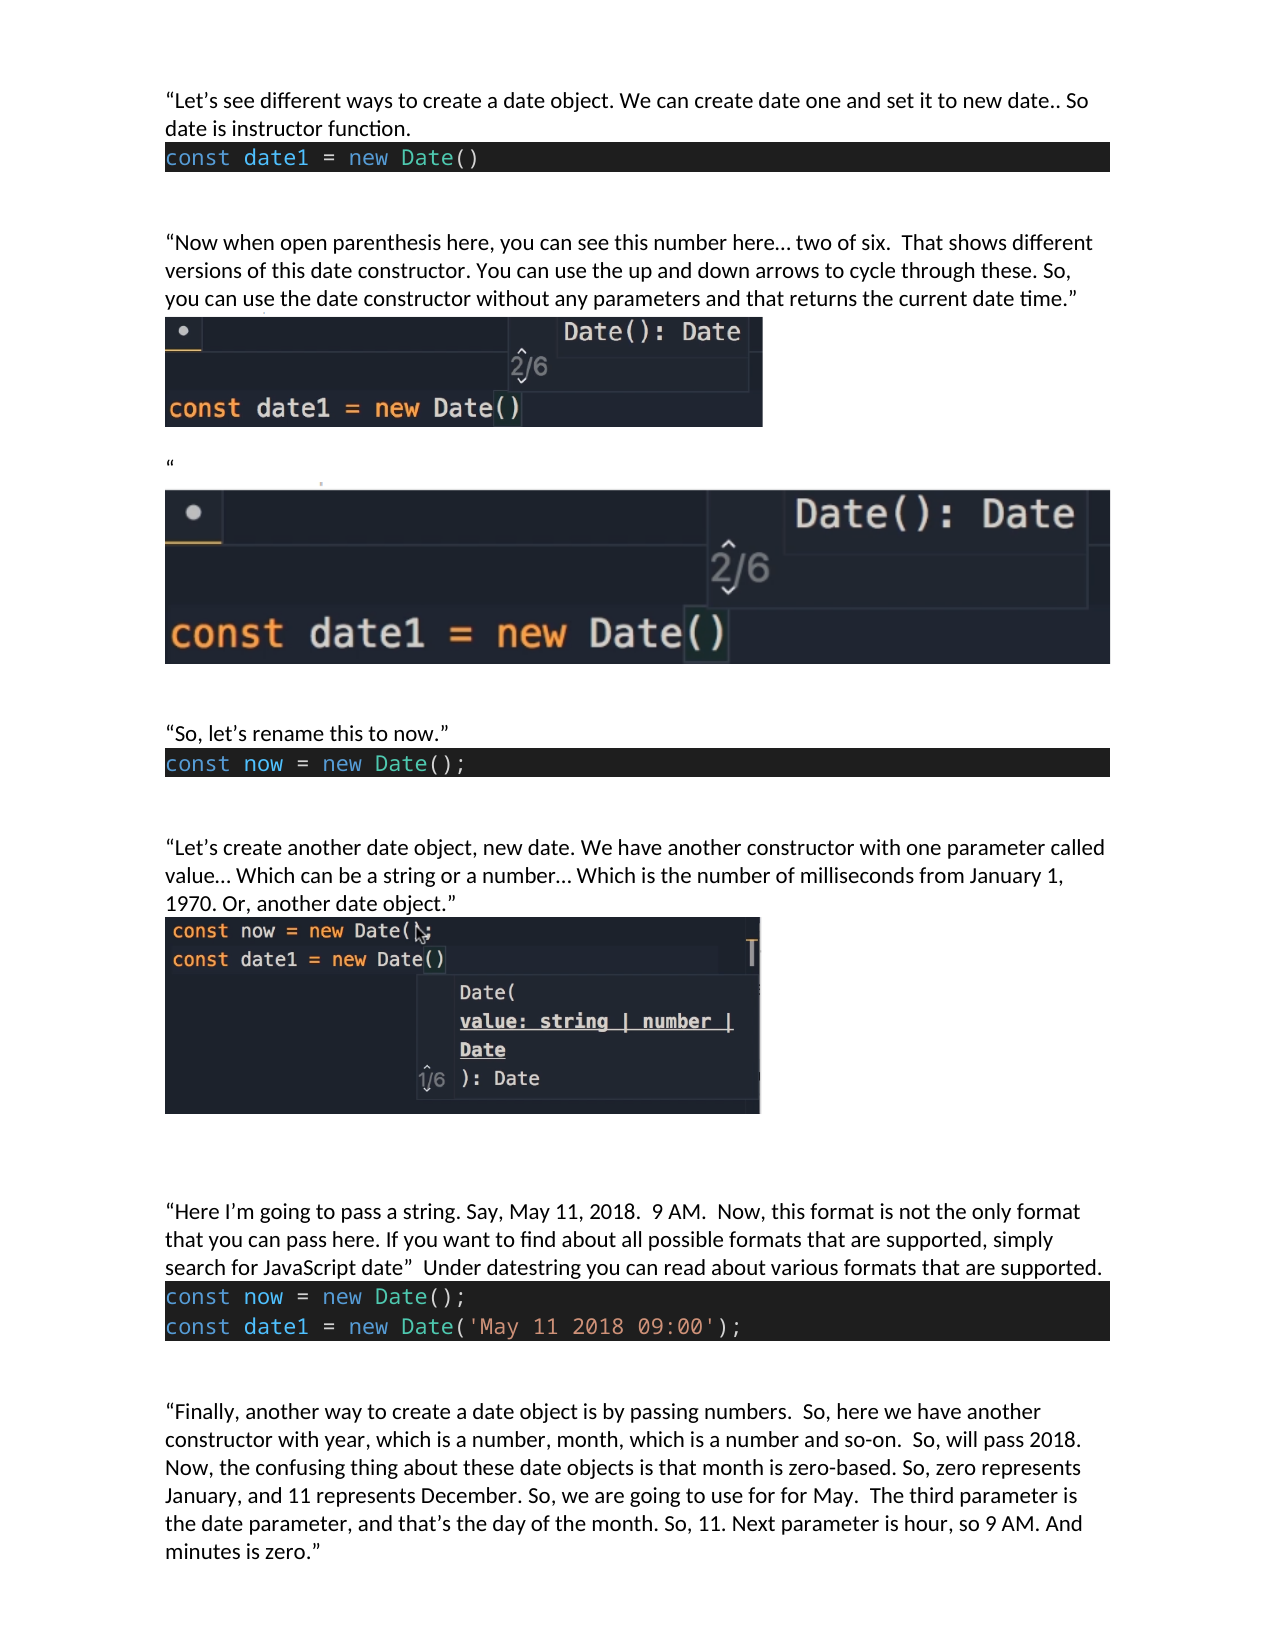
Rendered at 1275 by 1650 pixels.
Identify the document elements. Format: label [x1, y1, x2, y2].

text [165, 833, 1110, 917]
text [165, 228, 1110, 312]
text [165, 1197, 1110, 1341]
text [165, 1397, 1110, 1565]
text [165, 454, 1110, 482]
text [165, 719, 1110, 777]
picture [165, 917, 762, 1114]
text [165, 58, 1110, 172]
picture [165, 482, 1111, 664]
picture [165, 312, 763, 427]
